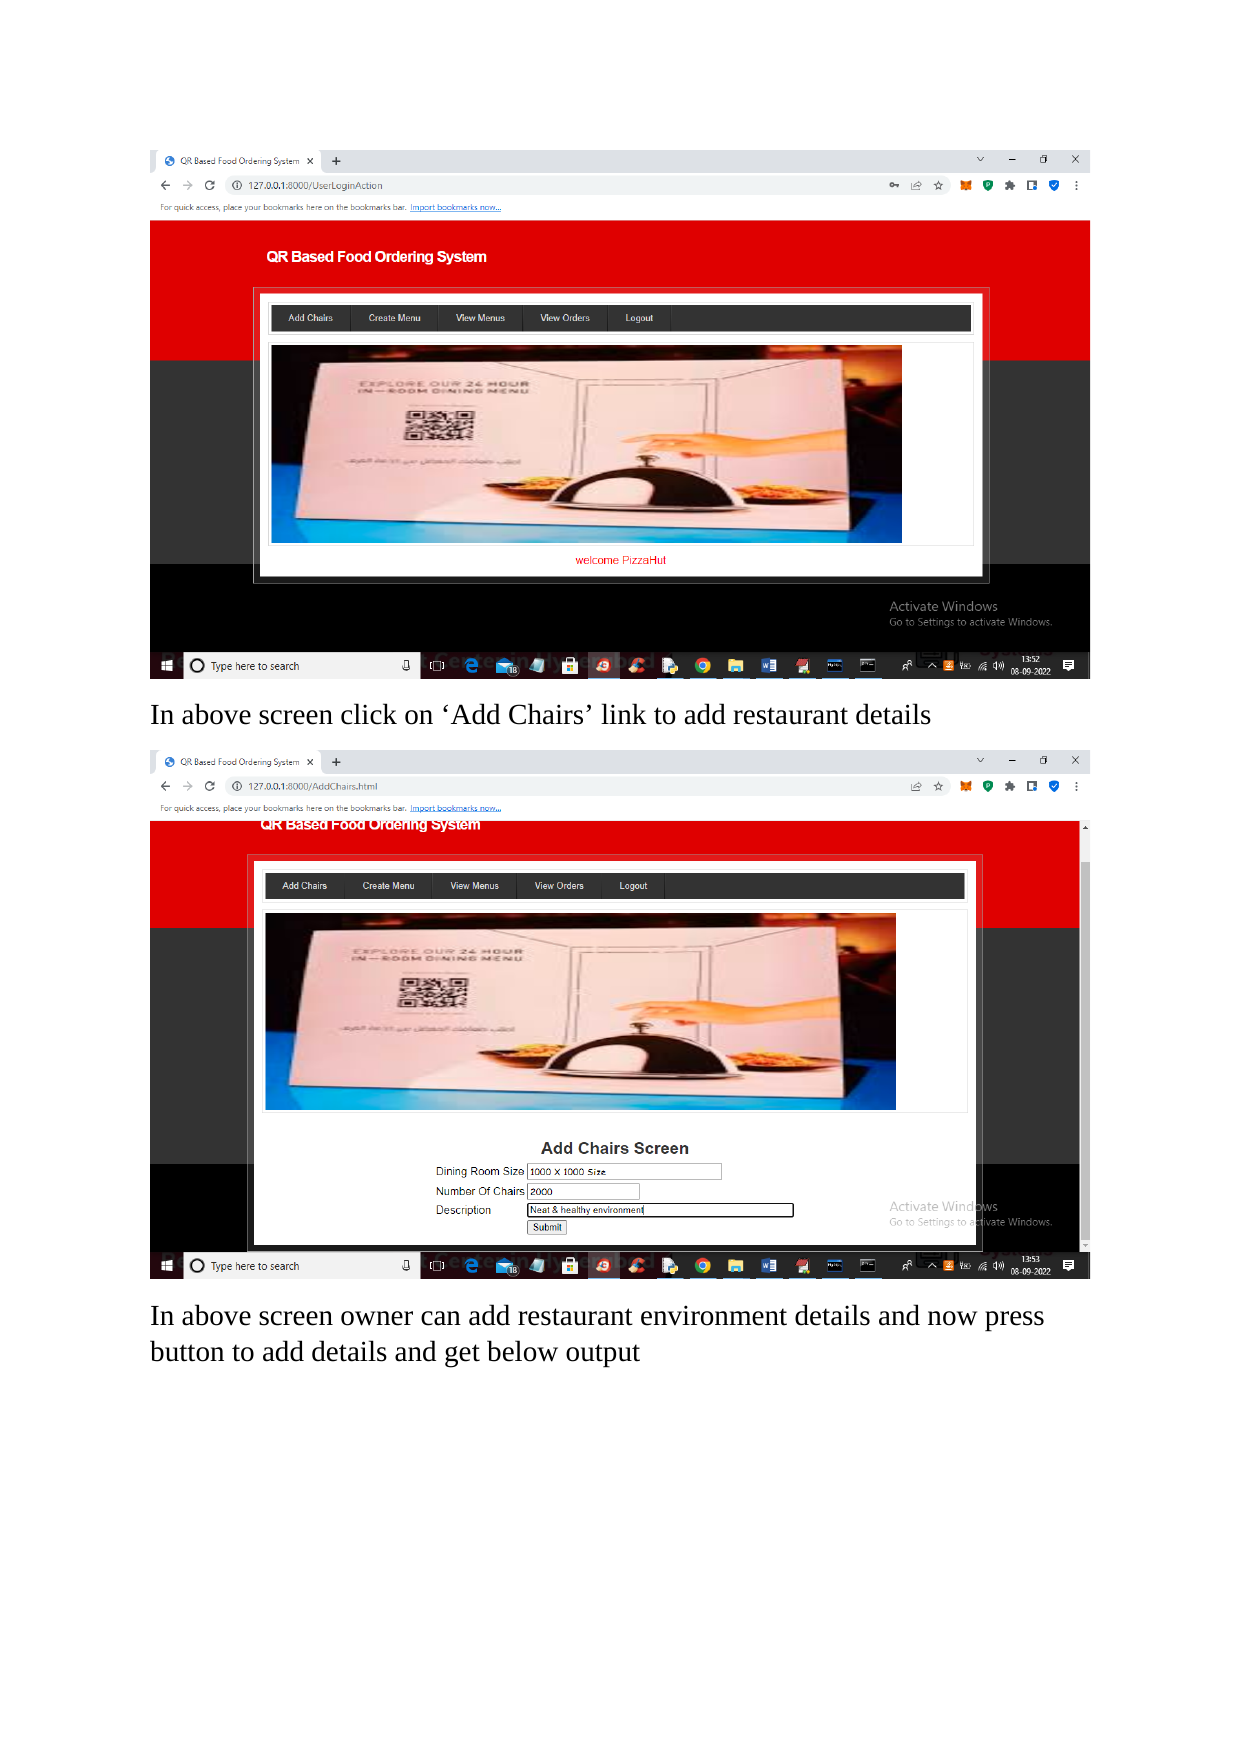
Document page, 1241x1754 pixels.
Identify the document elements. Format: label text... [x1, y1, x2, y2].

picture [150, 150, 1091, 679]
text In above screen owner can add restaurant environment details and now press button to add details and get below output [150, 1298, 1090, 1367]
picture [150, 750, 1091, 1279]
text In above screen click on ‘Add Chairs’ link to add restaurant details [150, 697, 1090, 731]
